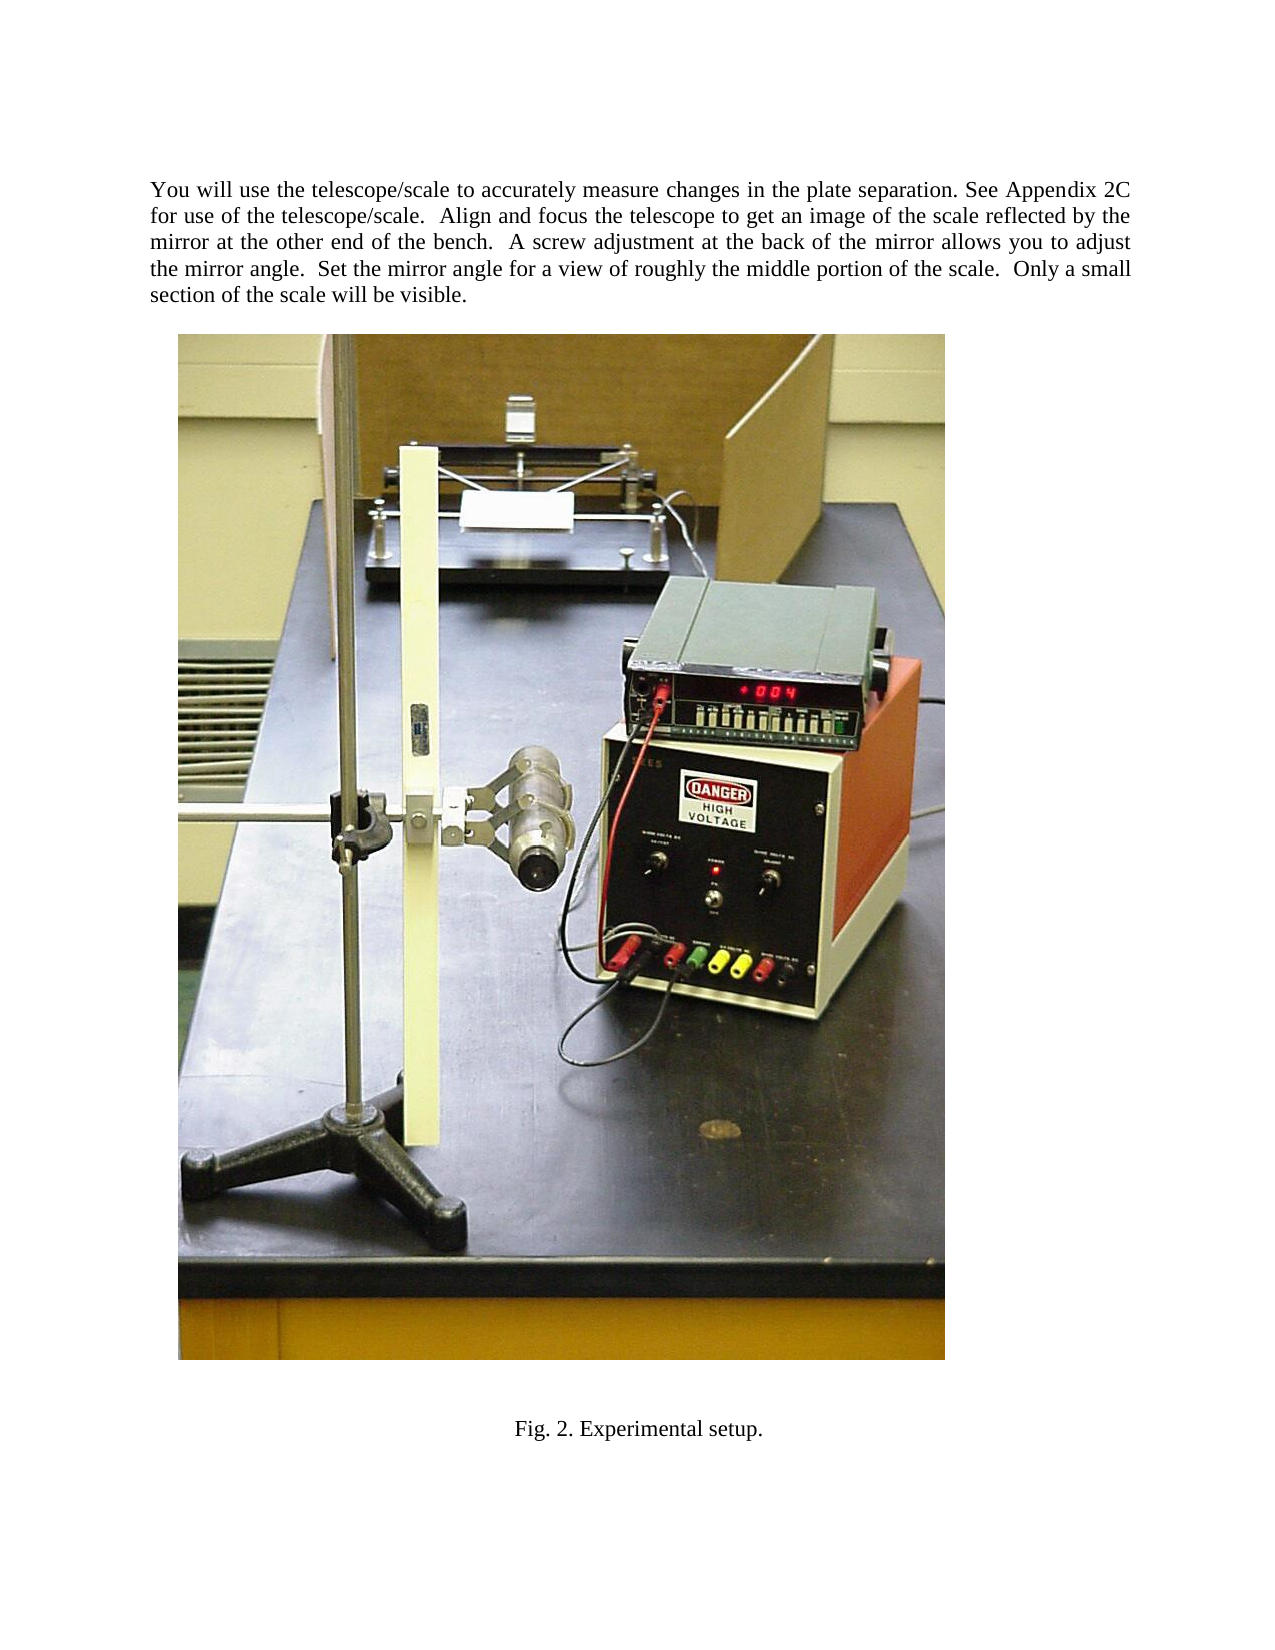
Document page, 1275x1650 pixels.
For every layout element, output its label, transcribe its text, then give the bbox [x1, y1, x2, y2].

text Fig. 2. Experimental setup. [509, 1415, 768, 1442]
text You will use the telescope/scale to accurately measure changes in the plate separation. See Appendix 2C for use of the telescope/scale. Align and focus the telescope to get an image of the scale reflected by the mirror at the other end of the bench. A screw adjustment at the back of the mirror allows you to adjust the mirror angle. Set the mirror angle for a view of roughly the middle portion of the scale. Only a small section of the scale will be visible. [150, 176, 1132, 307]
picture [178, 334, 945, 1360]
